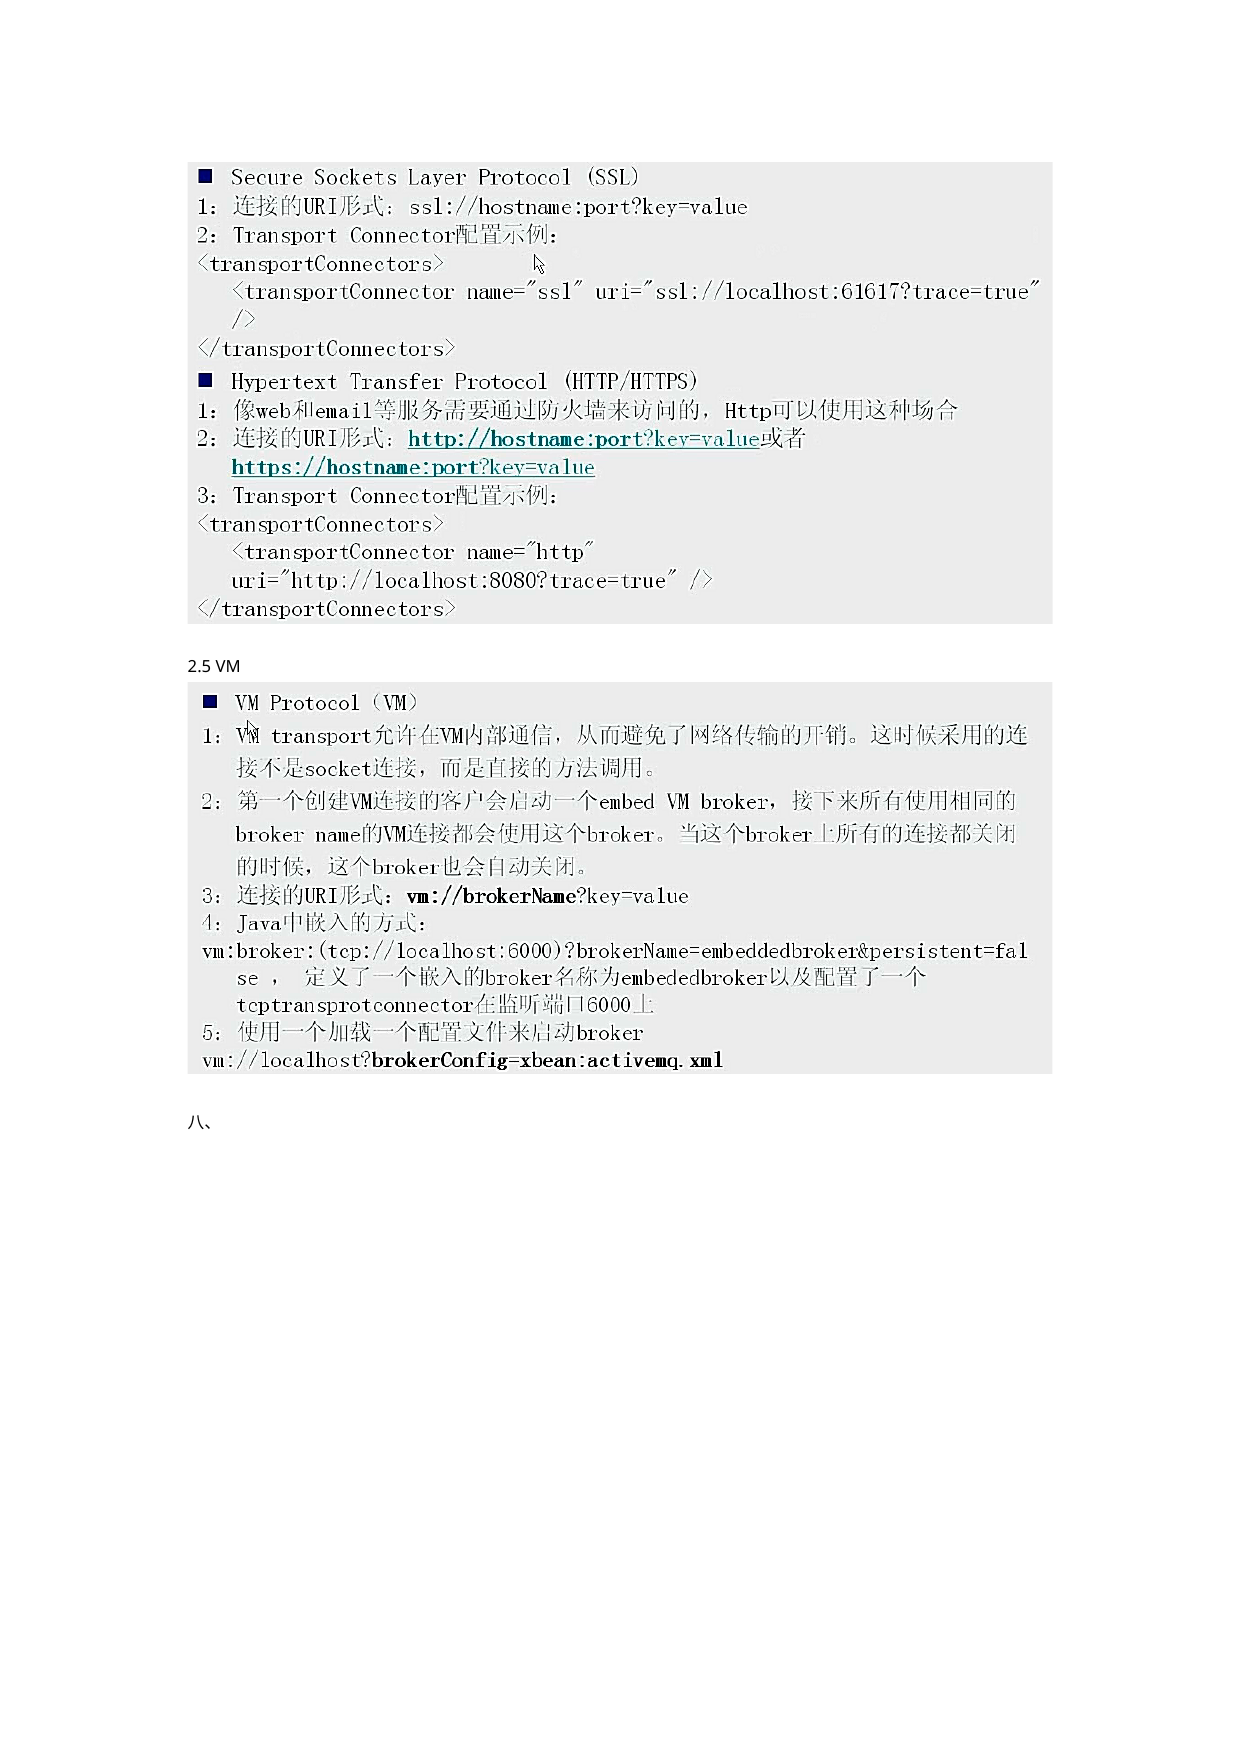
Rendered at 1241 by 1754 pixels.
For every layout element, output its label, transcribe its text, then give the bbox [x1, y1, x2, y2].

list VM [187, 649, 1053, 682]
picture [187, 162, 1053, 624]
picture [187, 682, 1053, 1074]
